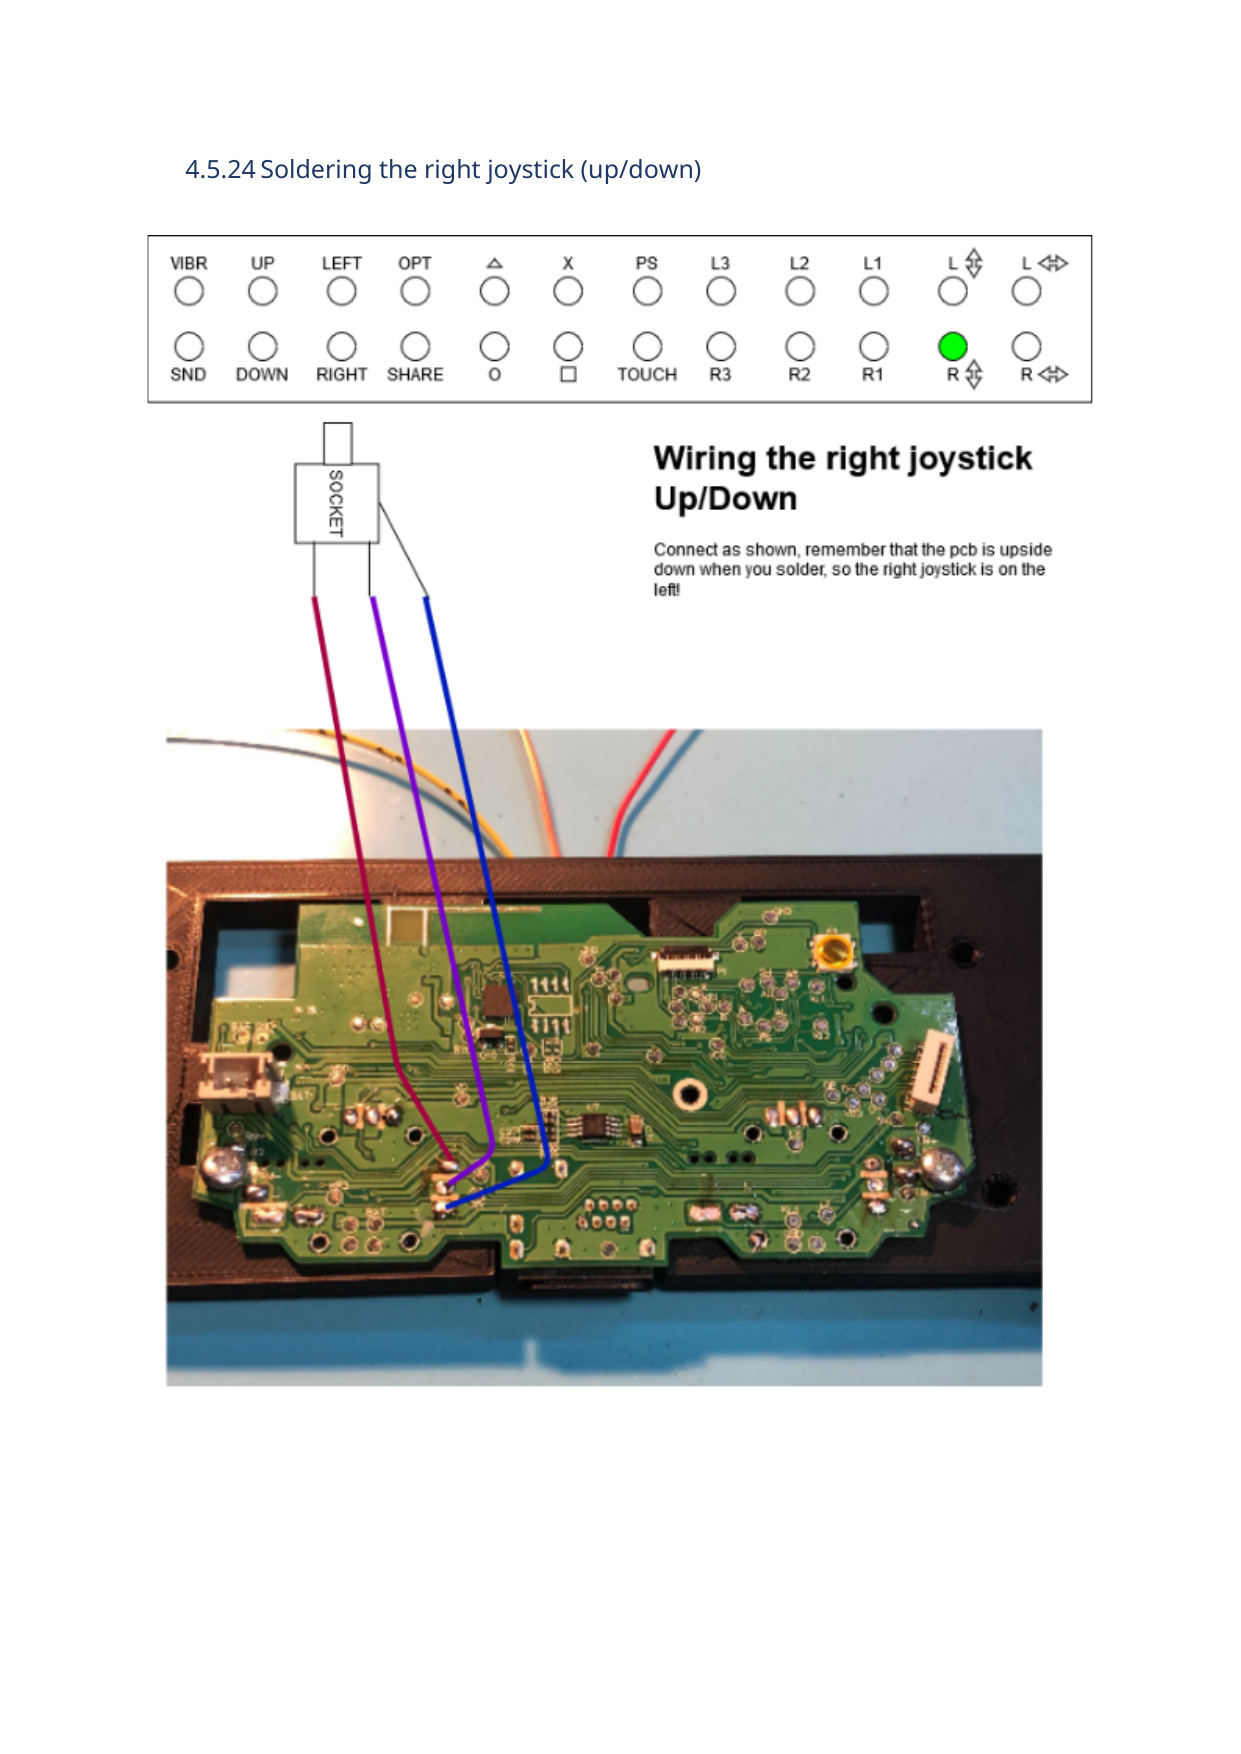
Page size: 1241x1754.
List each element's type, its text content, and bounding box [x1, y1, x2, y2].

subtitle Soldering the right joystick (up/down) [185, 152, 1093, 186]
picture [147, 235, 1093, 1388]
